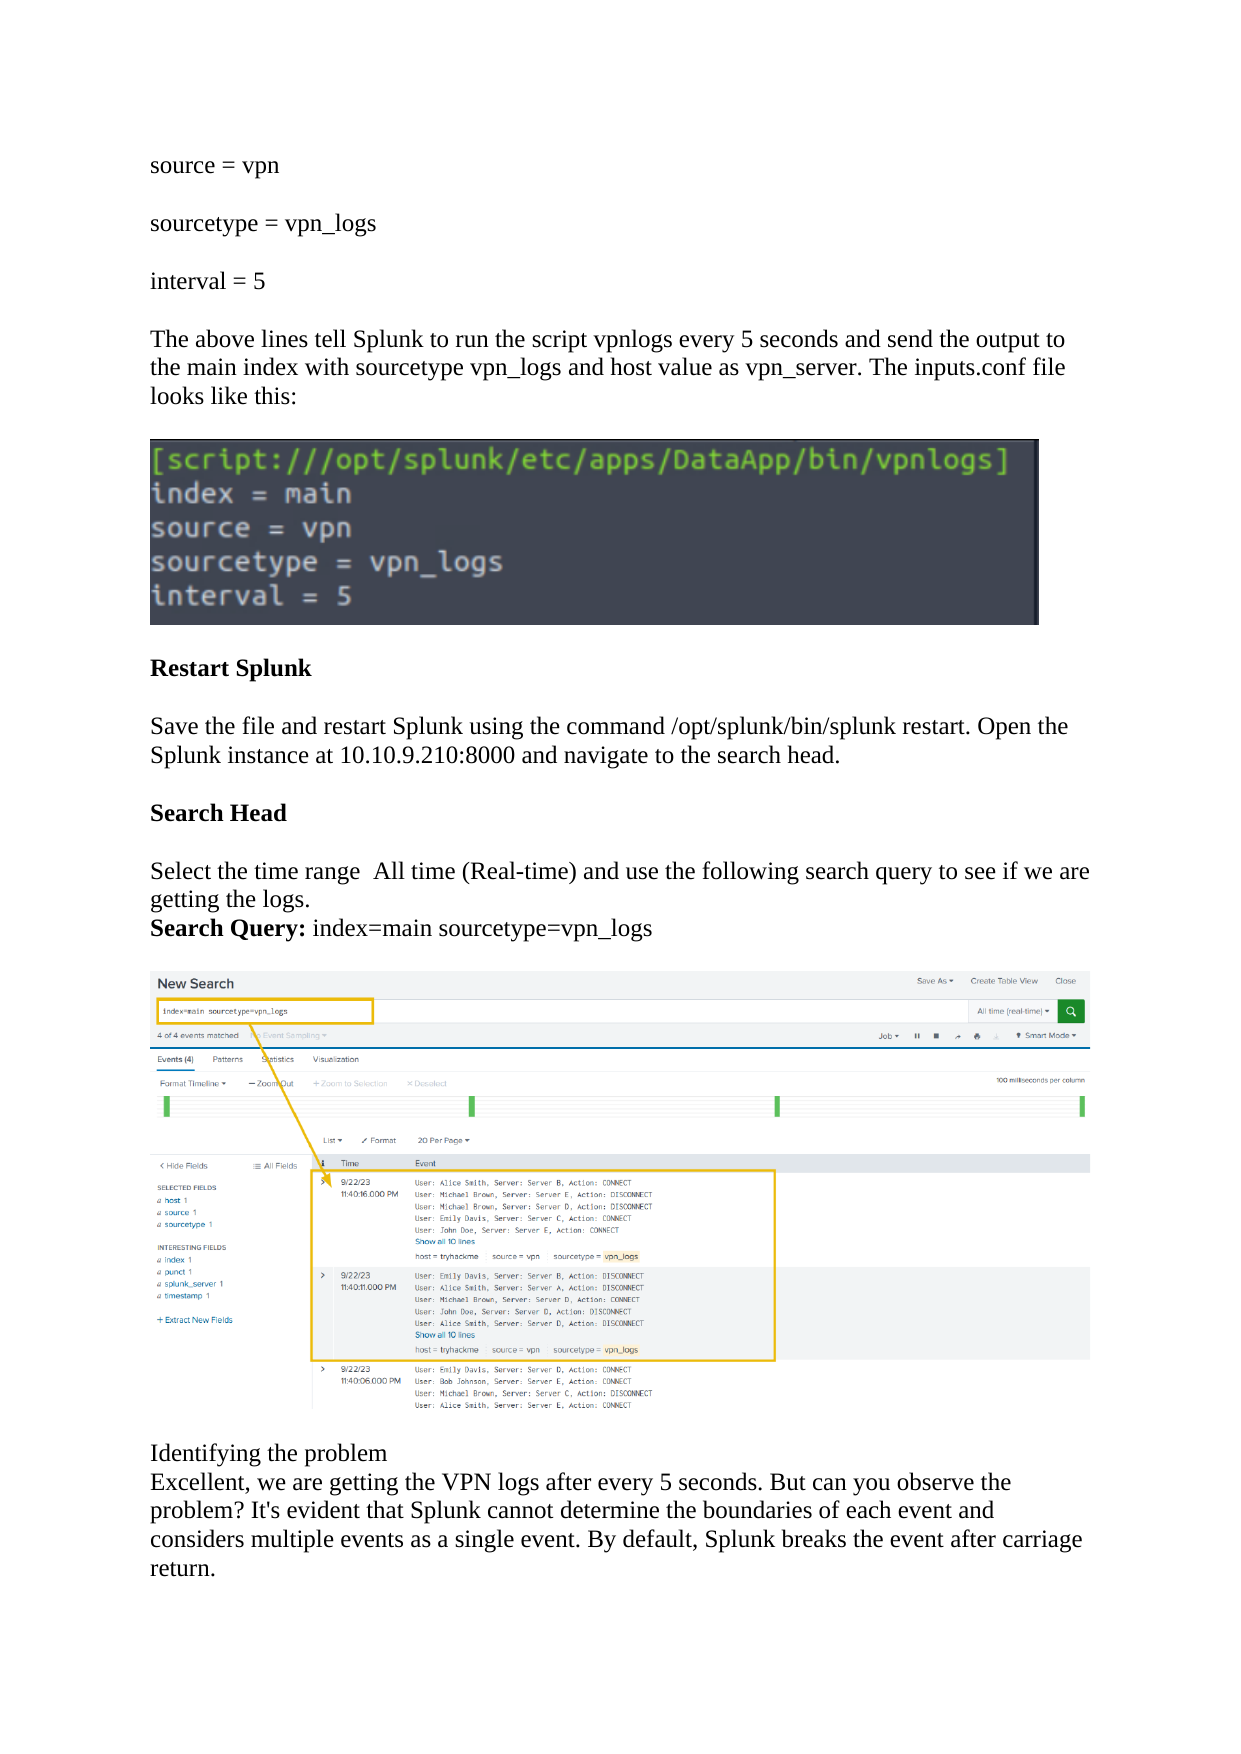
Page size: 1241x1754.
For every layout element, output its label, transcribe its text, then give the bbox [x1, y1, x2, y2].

text sourcetype = vpn_logs [150, 208, 1090, 237]
text Search Head [150, 798, 1090, 827]
text interval = 5 [150, 266, 1090, 294]
text Restart Splunk [150, 653, 1090, 682]
text Select the time range All time (Real-time) and use the following search query to see if we are getting the logs. Search Query: index=main sourcetype=vpn_logs [150, 856, 1090, 942]
text Save the file and restart Splunk using the command /opt/splunk/bin/splunk restart. Open the Splunk instance at 10.10.9.210:8000 and navigate to the search head. [150, 711, 1090, 769]
picture [150, 439, 1039, 625]
picture [150, 971, 1091, 1409]
text source = vpn [150, 150, 1090, 179]
text Identifying the problem Excellent, we are getting the VPN logs after every 5 seconds. But can you observe the problem? It's evident that Splunk cannot determine the boundaries of each event and considers multiple events as a single event. By default, Splunk breaks the event after carriage return. [150, 1438, 1090, 1582]
text The above lines tell Splunk to run the script vpnlogs every 5 seconds and send the output to the main index with sourcetype vpn_logs and host value as vpn_server. The inputs.conf file looks like this: [150, 324, 1090, 410]
